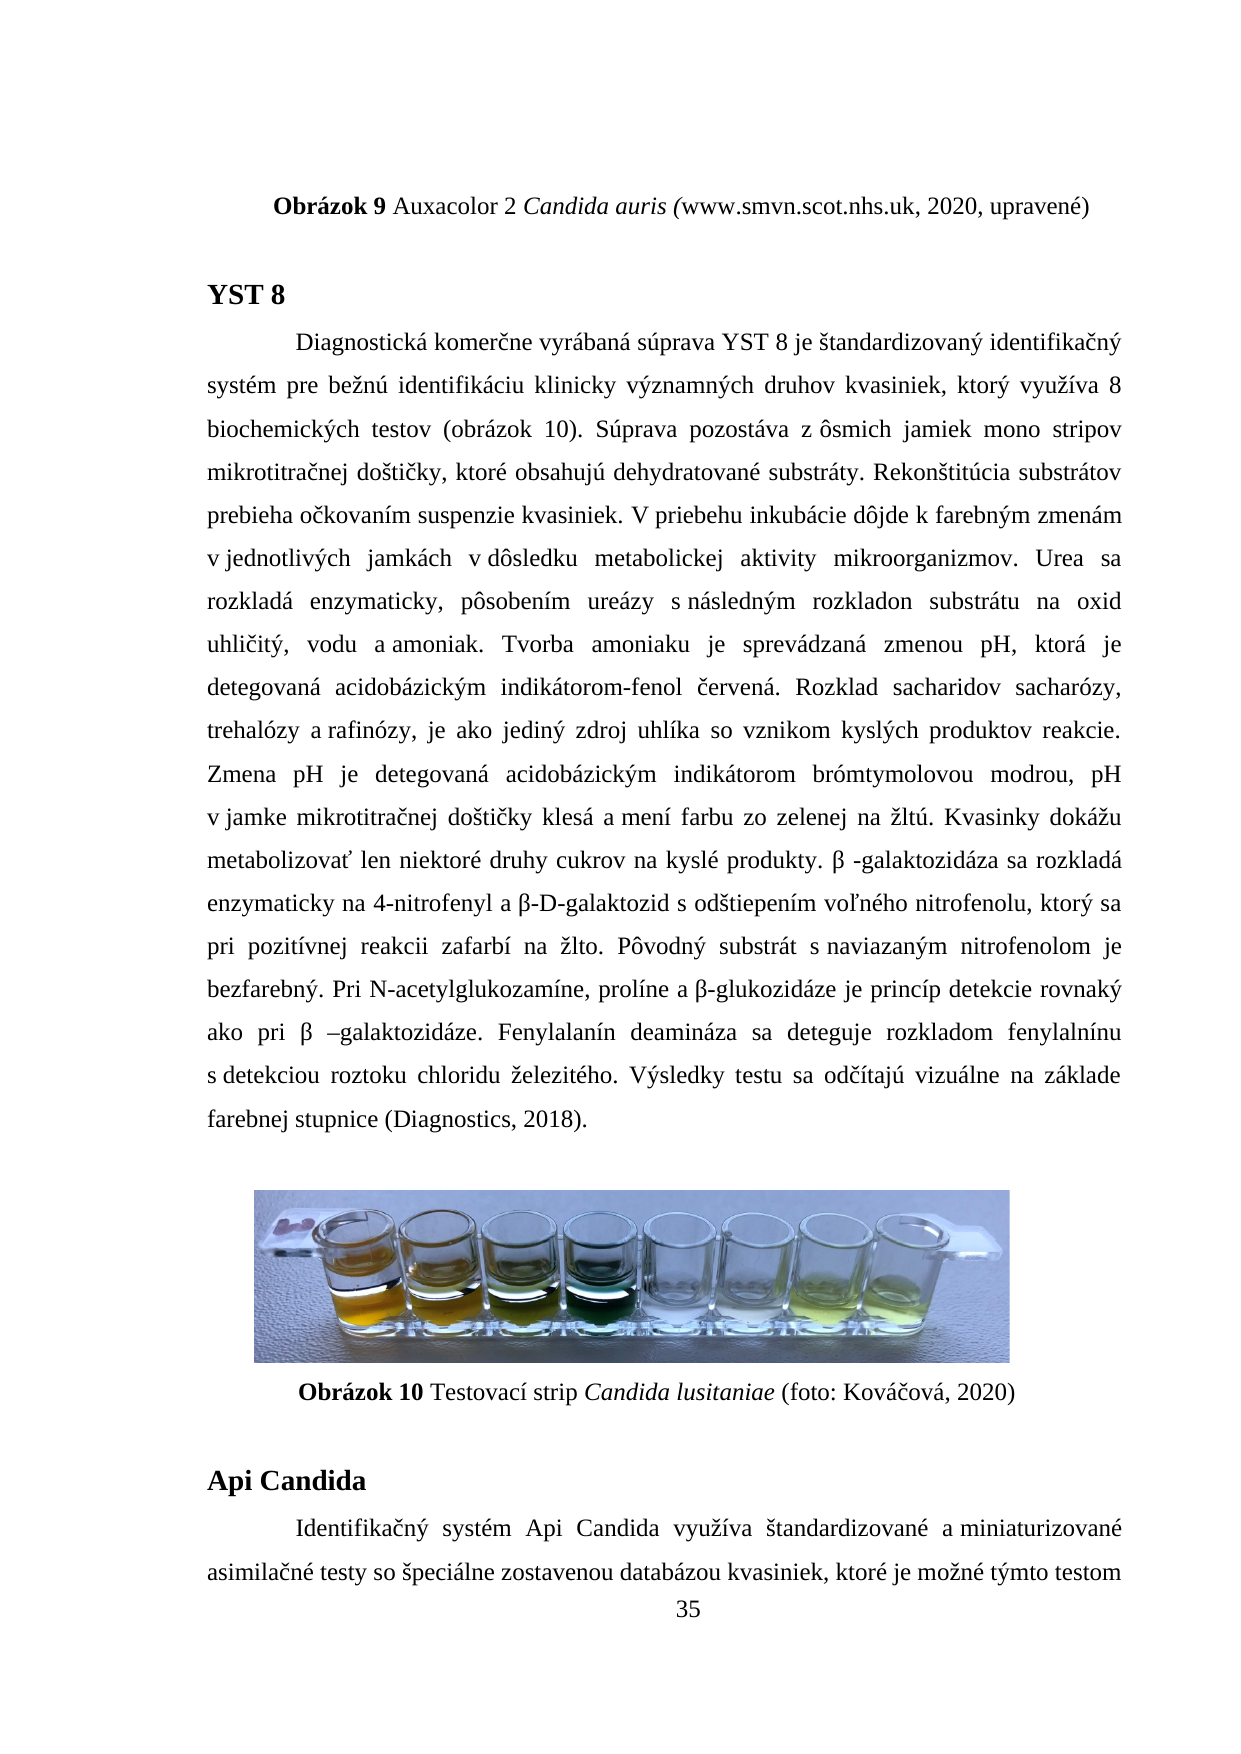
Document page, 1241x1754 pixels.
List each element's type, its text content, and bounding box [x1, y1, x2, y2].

text Obrázok 10 Testovací strip Candida lusitaniae (foto: Kováčová, 2020) [207, 1377, 1122, 1406]
text Obrázok 9 Auxacolor 2 Candida auris (www.smvn.scot.nhs.uk, 2020, upravené) [207, 191, 1122, 219]
text Diagnostická komerčne vyrábaná súprava YST 8 je štandardizovaný identifikačný systém pre bežnú identifikáciu klinicky významných druhov kvasiniek, ktorý využíva 8 biochemických testov (obrázok 10). Súprava pozostáva z ôsmich jamiek mono stripov mikrotitračnej doštičky, ktoré obsahujú dehydratované substráty. Rekonštitúcia substrátov prebieha očkovaním suspenzie kvasiniek. V priebehu inkubácie dôjde k farebným zmenám v jednotlivých jamkách v dôsledku metabolickej aktivity mikroorganizmov. Urea sa rozkladá enzymaticky, pôsobením ureázy s následným rozkladon substrátu na oxid uhličitý, vodu a amoniak. Tvorba amoniaku je sprevádzaná zmenou pH, ktorá je detegovaná acidobázickým indikátorom-fenol červená. Rozklad sacharidov sacharózy, trehalózy a rafinózy, je ako jediný zdroj uhlíka so vznikom kyslých produktov reakcie. Zmena pH je detegovaná acidobázickým indikátorom brómtymolovou modrou, pH v jamke mikrotitračnej doštičky klesá a mení farbu zo zelenej na žltú. Kvasinky dokážu metabolizovať len niektoré druhy cukrov na kyslé produkty. β -galaktozidáza sa rozkladá enzymaticky na 4-nitrofenyl a β-D-galaktozid s odštiepením voľného nitrofenolu, ktorý sa pri pozitívnej reakcii zafarbí na žlto. Pôvodný substrát s naviazaným nitrofenolom je bezfarebný. Pri N-acetylglukozamíne, prolíne a β-glukozidáze je princíp detekcie rovnaký ako pri β –galaktozidáze. Fenylalanín deamináza sa deteguje rozkladom fenylalnínu s detekciou roztoku chloridu železitého. Výsledky testu sa odčítajú vizuálne na základe farebnej stupnice (Diagnostics, 2018). [207, 327, 1122, 1132]
text Api Candida [207, 1463, 1122, 1497]
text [207, 1513, 1122, 1585]
text YST 8 [207, 277, 1122, 311]
picture [254, 1190, 1010, 1363]
